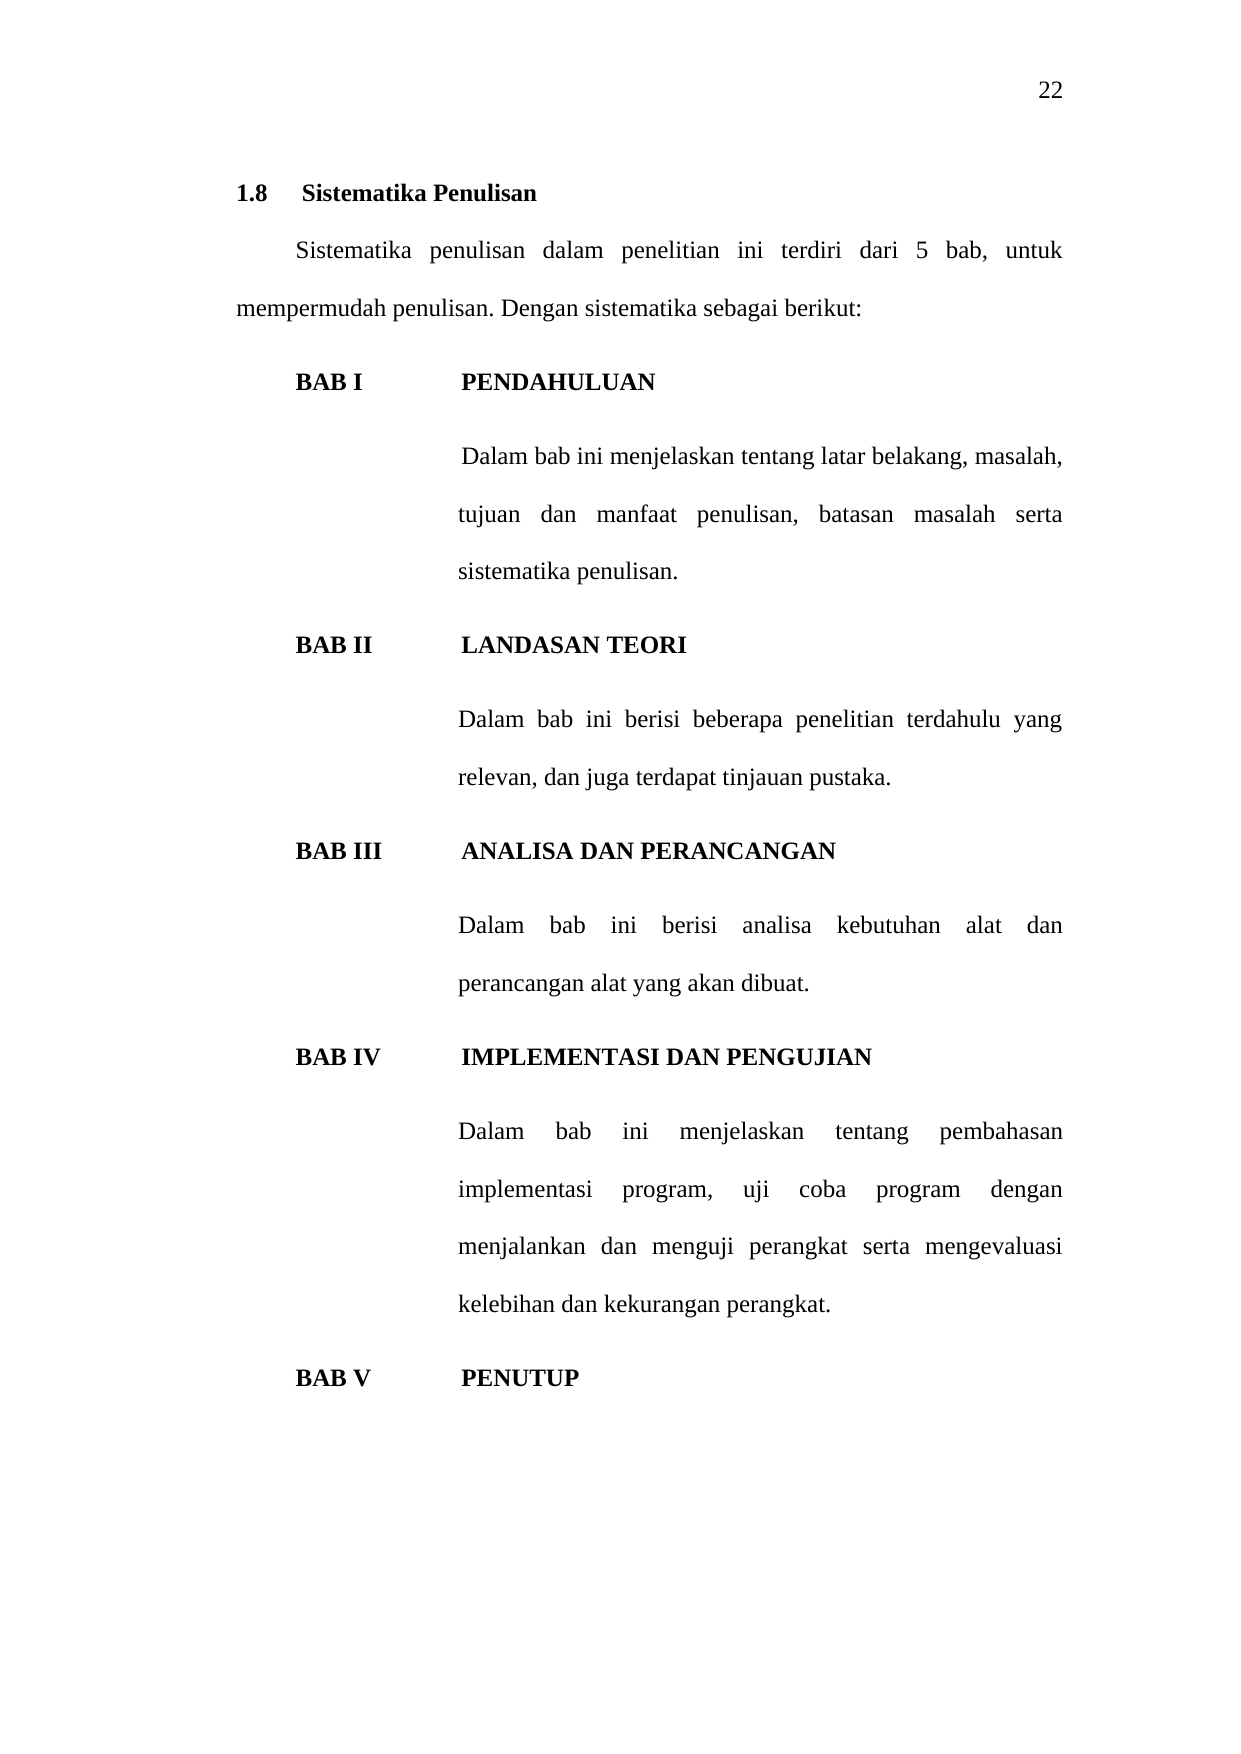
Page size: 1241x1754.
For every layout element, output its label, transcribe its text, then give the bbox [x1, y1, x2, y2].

text Dalam bab ini menjelaskan tentang pembahasan implementasi program, uji coba program dengan menjalankan dan menguji perangkat serta mengevaluasi kelebihan dan kekurangan perangkat. [458, 1116, 1063, 1317]
text Dalam bab ini berisi beberapa penelitian terdahulu yang relevan, dan juga terdapat tinjauan pustaka. [458, 704, 1063, 791]
text BAB II LANDASAN TEORI [236, 630, 1063, 659]
text BAB IV IMPLEMENTASI DAN PENGUJIAN [236, 1042, 1063, 1071]
text Sistematika penulisan dalam penelitian ini terdiri dari 5 bab, untuk mempermudah penulisan. Dengan sistematika sebagai berikut: [236, 235, 1063, 322]
text Dalam bab ini berisi analisa kebutuhan alat dan perancangan alat yang akan dibuat. [458, 910, 1063, 997]
text BAB V PENUTUP [236, 1363, 1063, 1392]
text BAB I PENDAHULUAN [236, 367, 1063, 396]
text Dalam bab ini menjelaskan tentang latar belakang, masalah, tujuan dan manfaat penulisan, batasan masalah serta sistematika penulisan. [458, 441, 1063, 585]
subtitle Sistematika Penulisan [236, 178, 1063, 207]
text BAB III ANALISA DAN PERANCANGAN [236, 836, 1063, 865]
